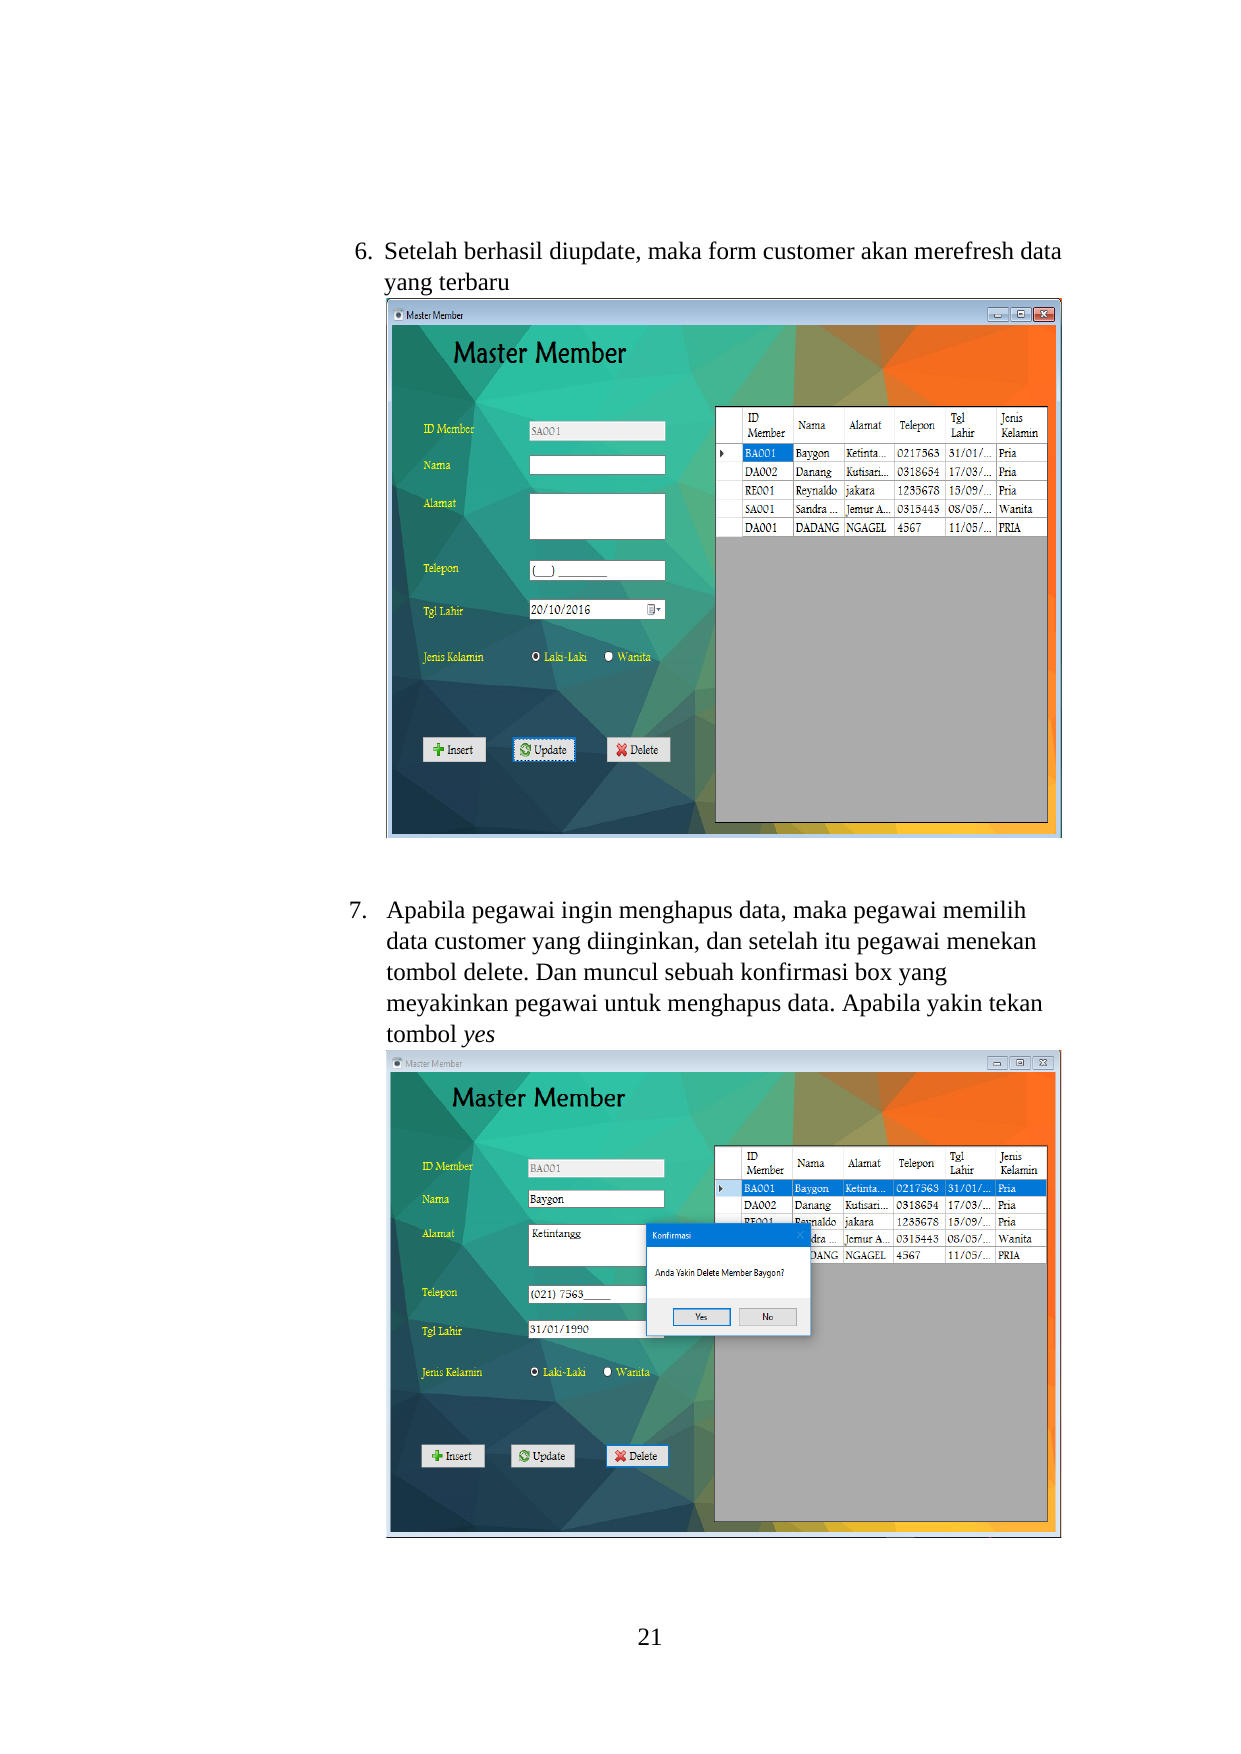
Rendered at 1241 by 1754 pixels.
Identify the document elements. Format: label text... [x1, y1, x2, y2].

picture [386, 1050, 1062, 1538]
picture [386, 298, 1062, 838]
list Setelah berhasil diupdate, maka form customer akan merefresh data yang terbaru [354, 236, 1063, 296]
list Apabila pegawai ingin menghapus data, maka pegawai memilih data customer yang diinginkan, dan setelah itu pegawai menekan tombol delete. Dan muncul sebuah konfirmasi box yang meyakinkan pegawai untuk menghapus data. Apabila yakin tekan tombol yes [349, 895, 1063, 1048]
